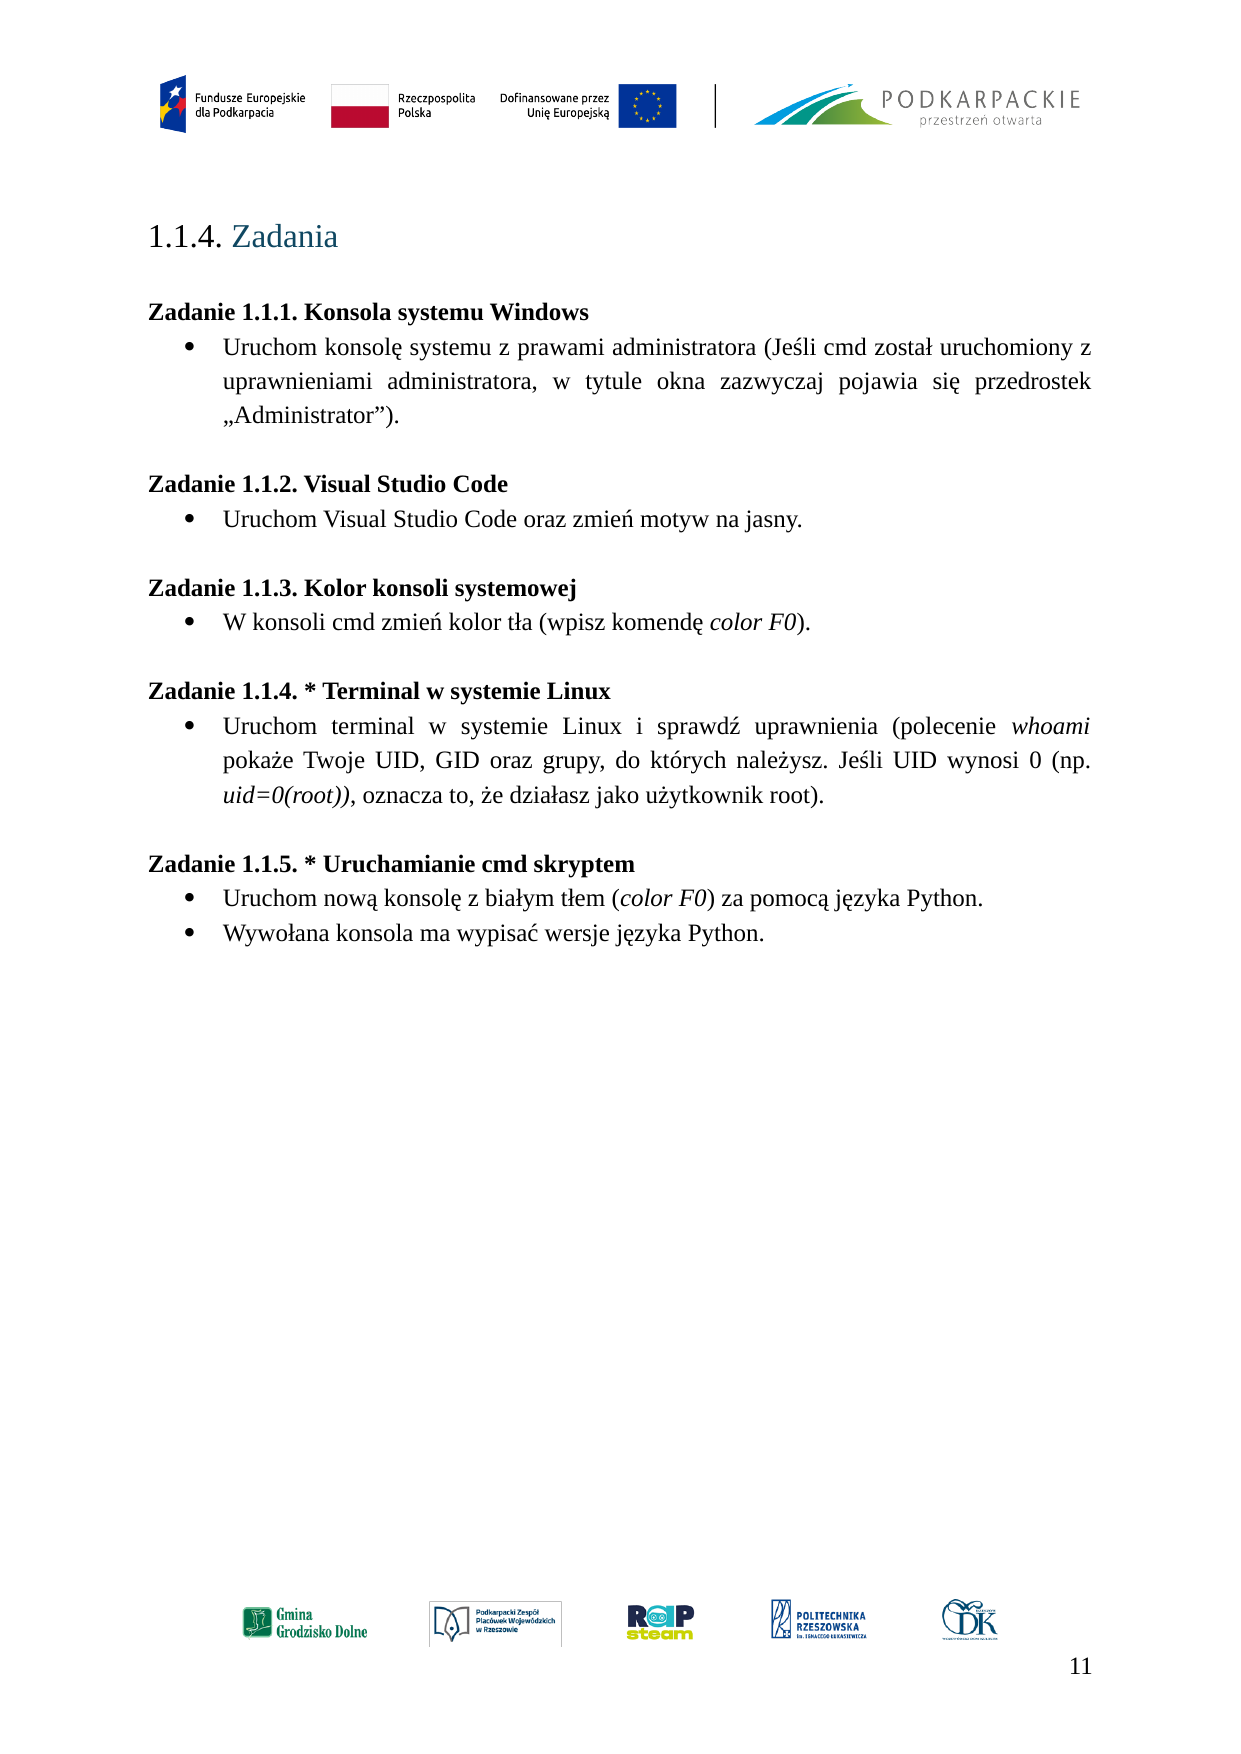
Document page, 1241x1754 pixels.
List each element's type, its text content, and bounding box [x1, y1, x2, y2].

picture [147, 60, 1093, 148]
list Uruchom Visual Studio Code oraz zmień motyw na jasny. [185, 504, 1092, 533]
list Uruchom nową konsolę z białym tłem (color F0) za pomocą języka Python. [185, 883, 1092, 912]
list Uruchom konsolę systemu z prawami administratora (Jeśli cmd został uruchomiony z uprawnieniami administratora, w tytule okna zazwyczaj pojawia się przedrostek „Administrator”). [185, 332, 1092, 429]
text Zadanie 1.1.3. Kolor konsoli systemowej [148, 573, 1092, 602]
list Uruchom terminal w systemie Linux i sprawdź uprawnienia (polecenie whoami pokaże Twoje UID, GID oraz grupy, do których należysz. Jeśli UID wynosi 0 (np. uid=0(root)), oznacza to, że działasz jako użytkownik root). [185, 711, 1092, 808]
picture [242, 1585, 998, 1652]
list W konsoli cmd zmień kolor tła (wpisz komendę color F0). [185, 607, 1092, 636]
subtitle Zadania [148, 217, 1092, 255]
list Wywołana konsola ma wypisać wersje języka Python. [185, 918, 1092, 946]
text Zadanie 1.1.1. Konsola systemu Windows [148, 297, 1092, 326]
text Zadanie 1.1.4. * Terminal w systemie Linux [148, 676, 1092, 705]
text Zadanie 1.1.2. Visual Studio Code [148, 469, 1092, 498]
text Zadanie 1.1.5. * Uruchamianie cmd skryptem [148, 849, 1092, 877]
